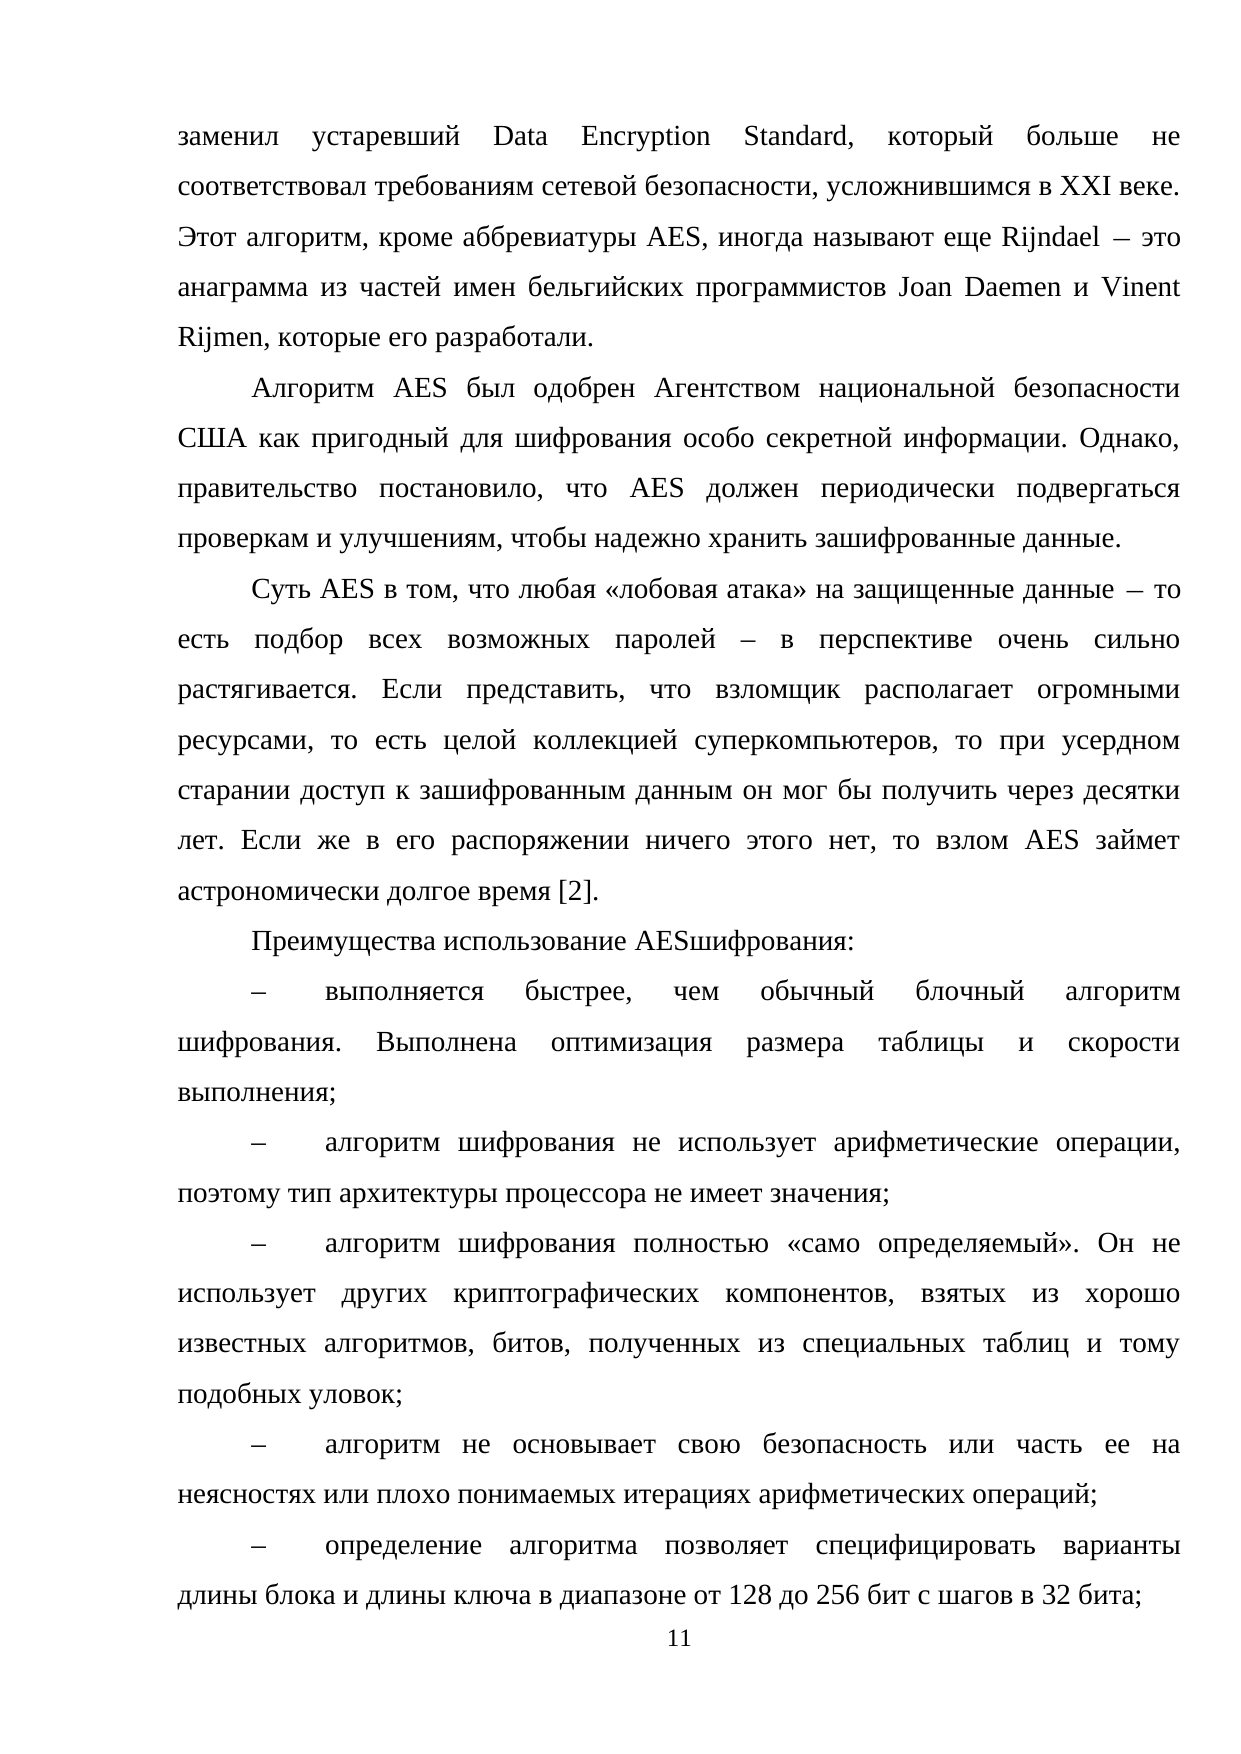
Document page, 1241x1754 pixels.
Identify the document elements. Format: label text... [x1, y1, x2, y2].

text Алгоритм AES был одобрен Агентством национальной безопасности США как пригодный для шифрования особо секретной информации. Однако, правительство постановило, что AES должен периодически подвергаться проверкам и улучшениям, чтобы надежно хранить зашифрованные данные. [177, 370, 1181, 554]
list алгоритм шифрования полностью «само определяемый». Он не использует других криптографических компонентов, взятых из хорошо известных алгоритмов, битов, полученных из специальных таблиц и тому подобных уловок; [177, 1225, 1181, 1409]
list алгоритм не основывает свою безопасность или часть ее на неясностях или плохо понимаемых итерациях арифметических операций; [177, 1426, 1181, 1510]
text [177, 118, 1181, 353]
list выполняется быстрее, чем обычный блочный алгоритм шифрования. Выполнена оптимизация размера таблицы и скорости выполнения; [177, 973, 1181, 1108]
list алгоритм шифрования не использует арифметические операции, поэтому тип архитектуры процессора не имеет значения; [177, 1124, 1181, 1208]
text Суть AES в том, что любая «лобовая атака» на защищенные данные — то есть подбор всех возможных паролей – в перспективе очень сильно растягивается. Если представить, что взломщик располагает огромными ресурсами, то есть целой коллекцией суперкомпьютеров, то при усердном старании доступ к зашифрованным данным он мог бы получить через десятки лет. Если же в его распоряжении ничего этого нет, то взлом AES займет астрономически долгое время [2]. [177, 571, 1181, 906]
list определение алгоритма позволяет специфицировать варианты длины блока и длины ключа в диапазоне от 128 до 256 бит с шагов в 32 бита; [177, 1527, 1181, 1611]
text Преимущества использование AESшифрования: [177, 923, 1181, 957]
